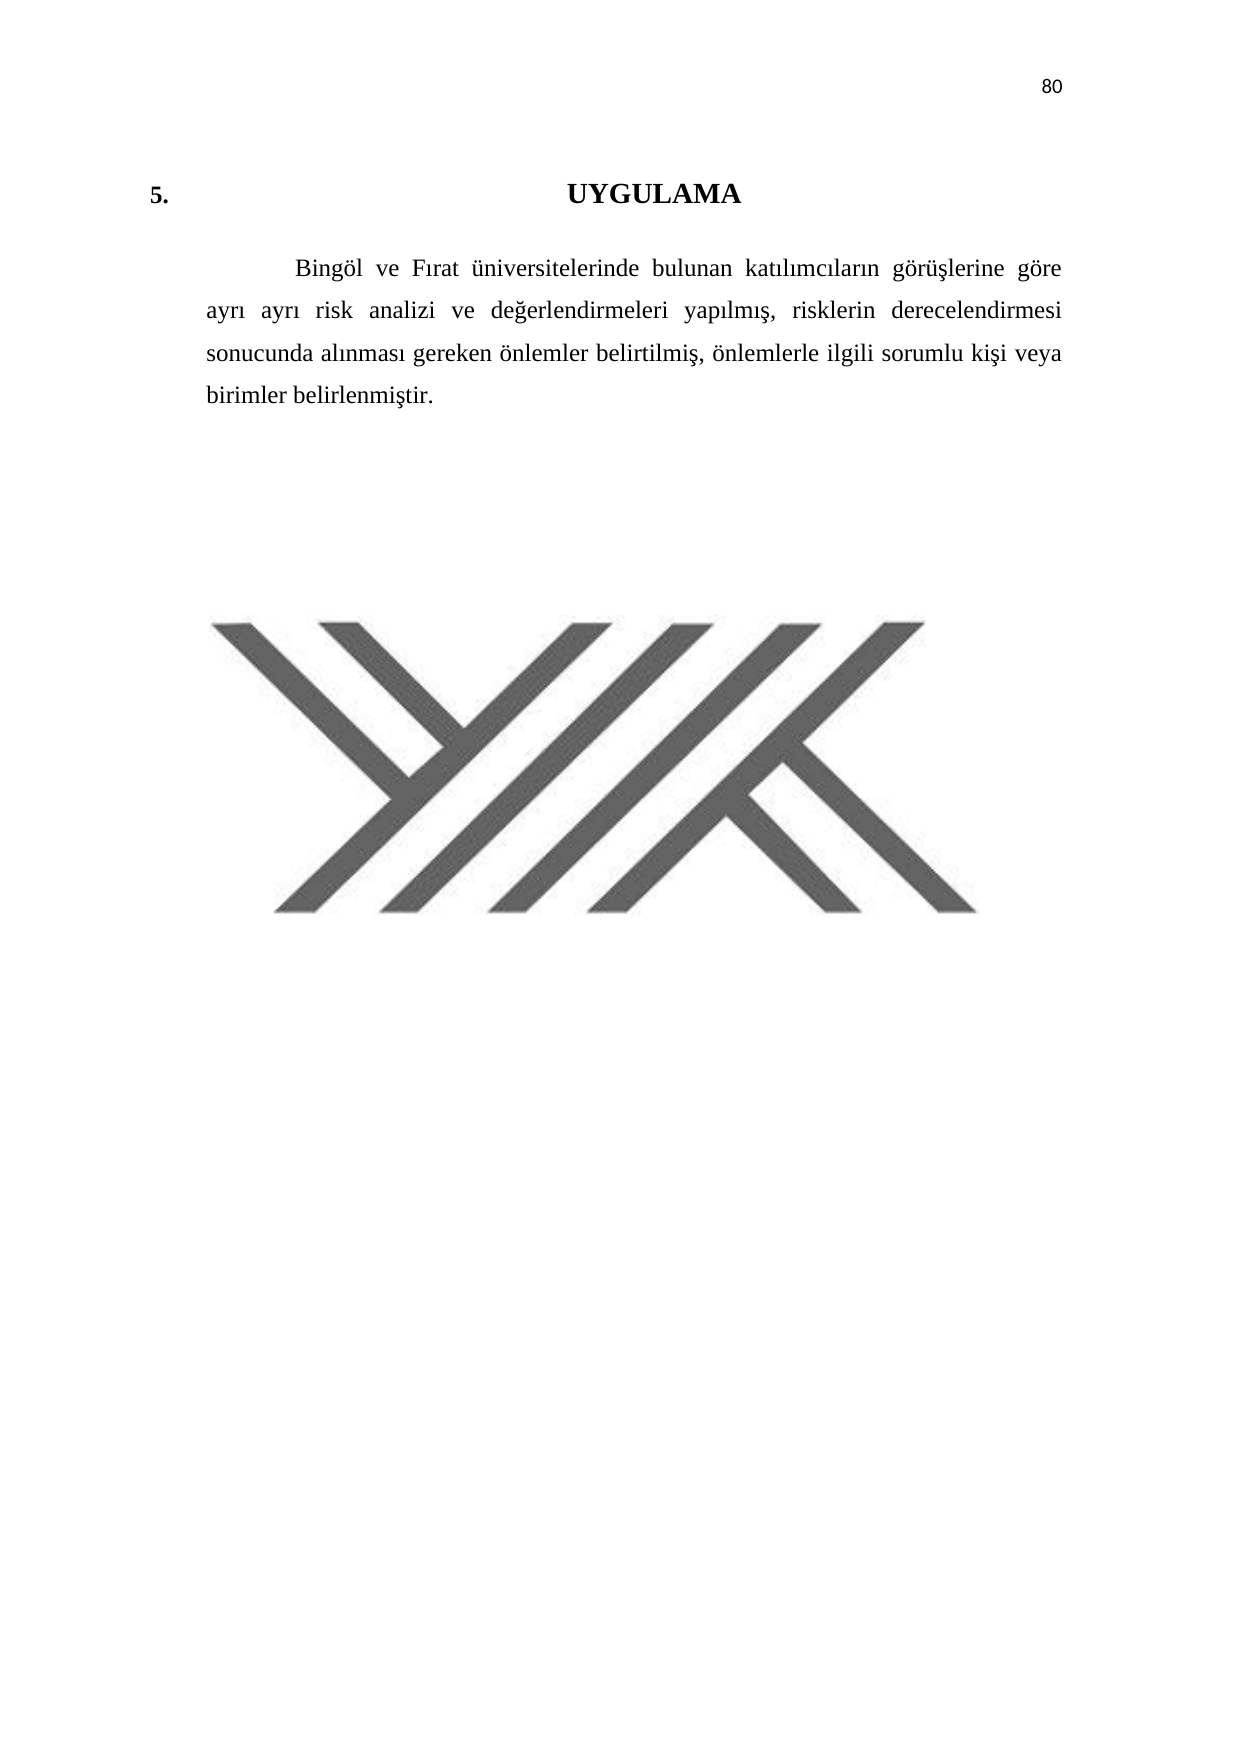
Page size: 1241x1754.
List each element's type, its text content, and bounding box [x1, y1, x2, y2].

text 80 [150, 73, 1062, 98]
text Bingöl ve Fırat üniversitelerinde bulunan katılımcıların görüşlerine göre ayrı ayrı risk analizi ve değerlendirmeleri yapılmış, risklerin derecelendirmesi sonucunda alınması gereken önlemler belirtilmiş, önlemlerle ilgili sorumlu kişi veya birimler belirlenmiştir. [206, 253, 1062, 409]
picture [208, 615, 980, 920]
list UYGULAMA [150, 177, 1090, 210]
